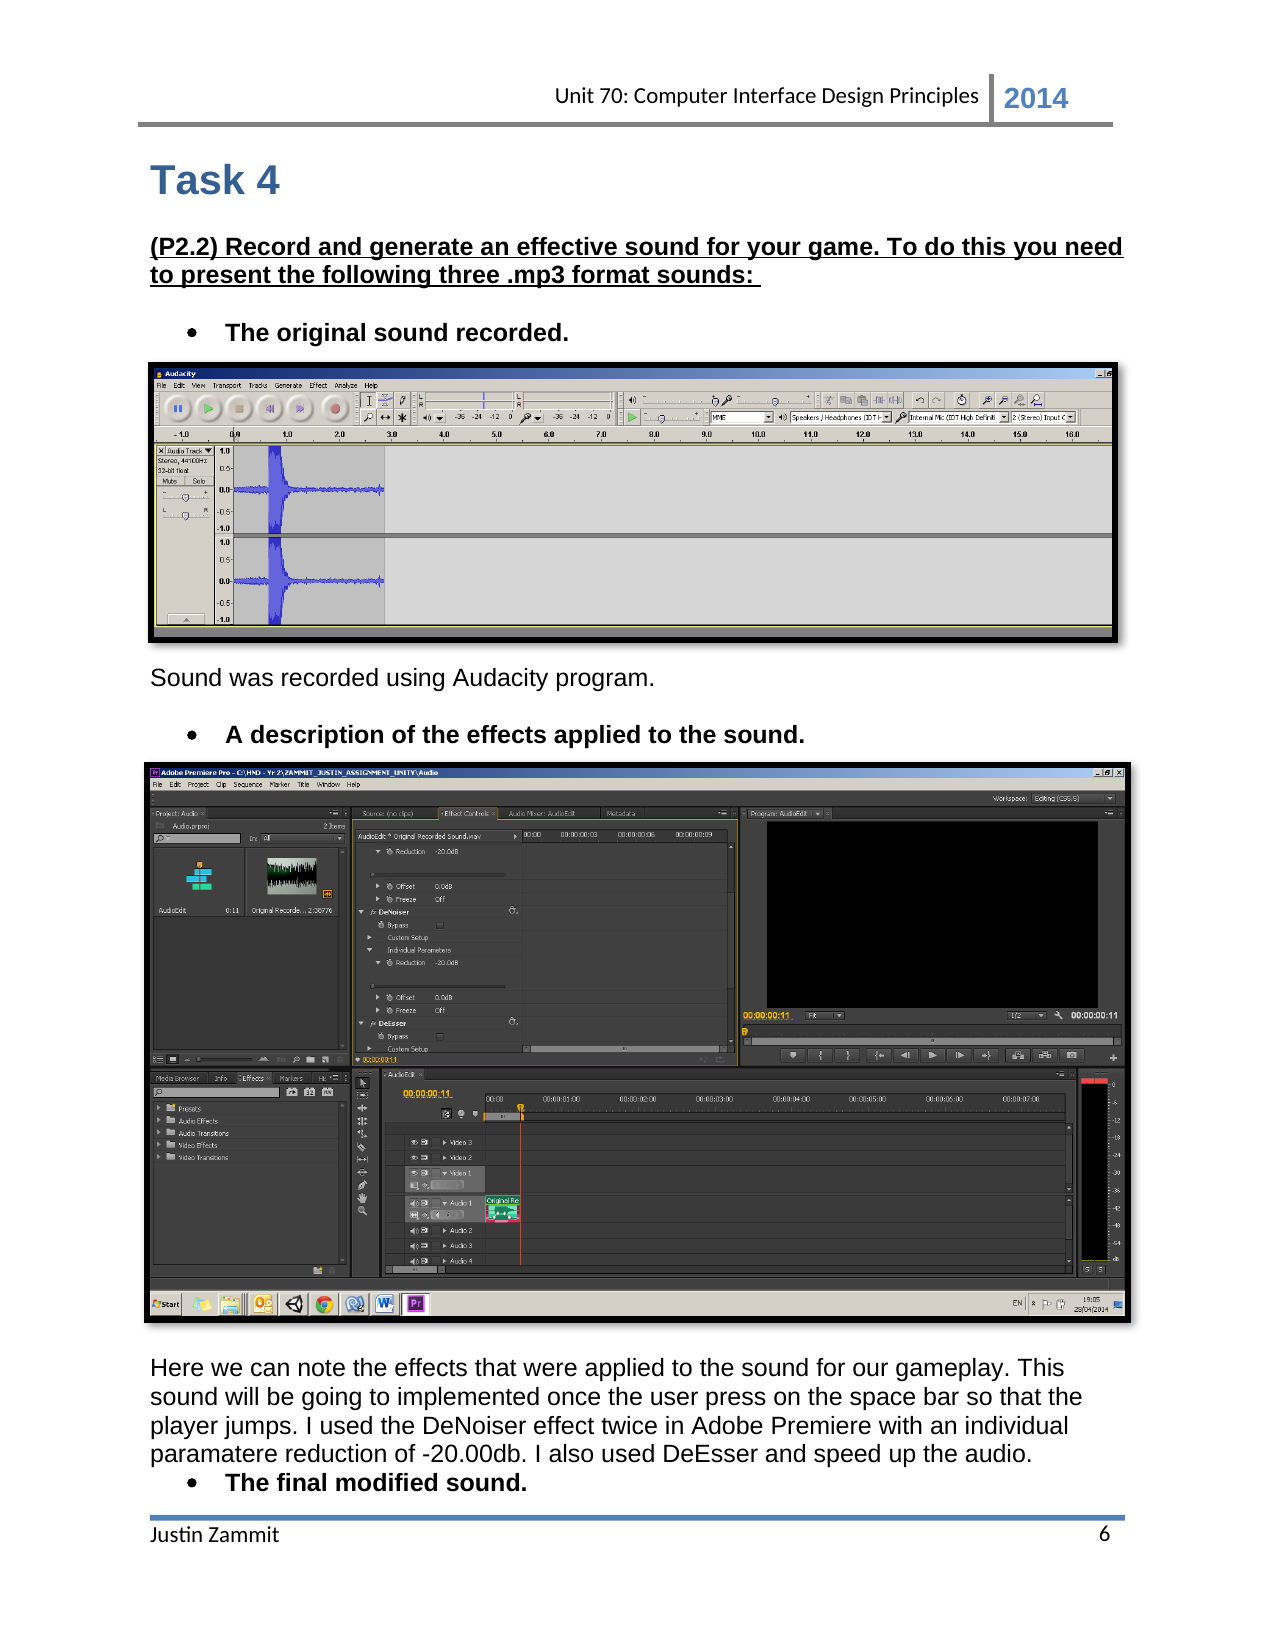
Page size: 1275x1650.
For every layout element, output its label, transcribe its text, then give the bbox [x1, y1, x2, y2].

text Here we can note the effects that were applied to the sound for our gameplay. This sound will be going to implemented once the user press on the space bar so that the player jumps. I used the DeNoiser effect twice in Adobe Premiere with an individual paramatere reduction of -20.00db. I also used DeEsser and speed up the audio. [150, 1353, 1125, 1468]
picture [154, 368, 1112, 637]
subtitle Task 4 [150, 155, 1125, 203]
list The final modified sound. [187, 1468, 1125, 1497]
list A description of the effects applied to the sound. [187, 721, 1125, 749]
list The original sound recorded. [187, 318, 1125, 347]
text Sound was recorded using Audacity program. [150, 663, 1125, 692]
picture [150, 768, 1125, 1316]
text (P2.2) Record and generate an effective sound for your game. To do this you need to present the following three .mp3 format sounds: [150, 232, 1125, 289]
